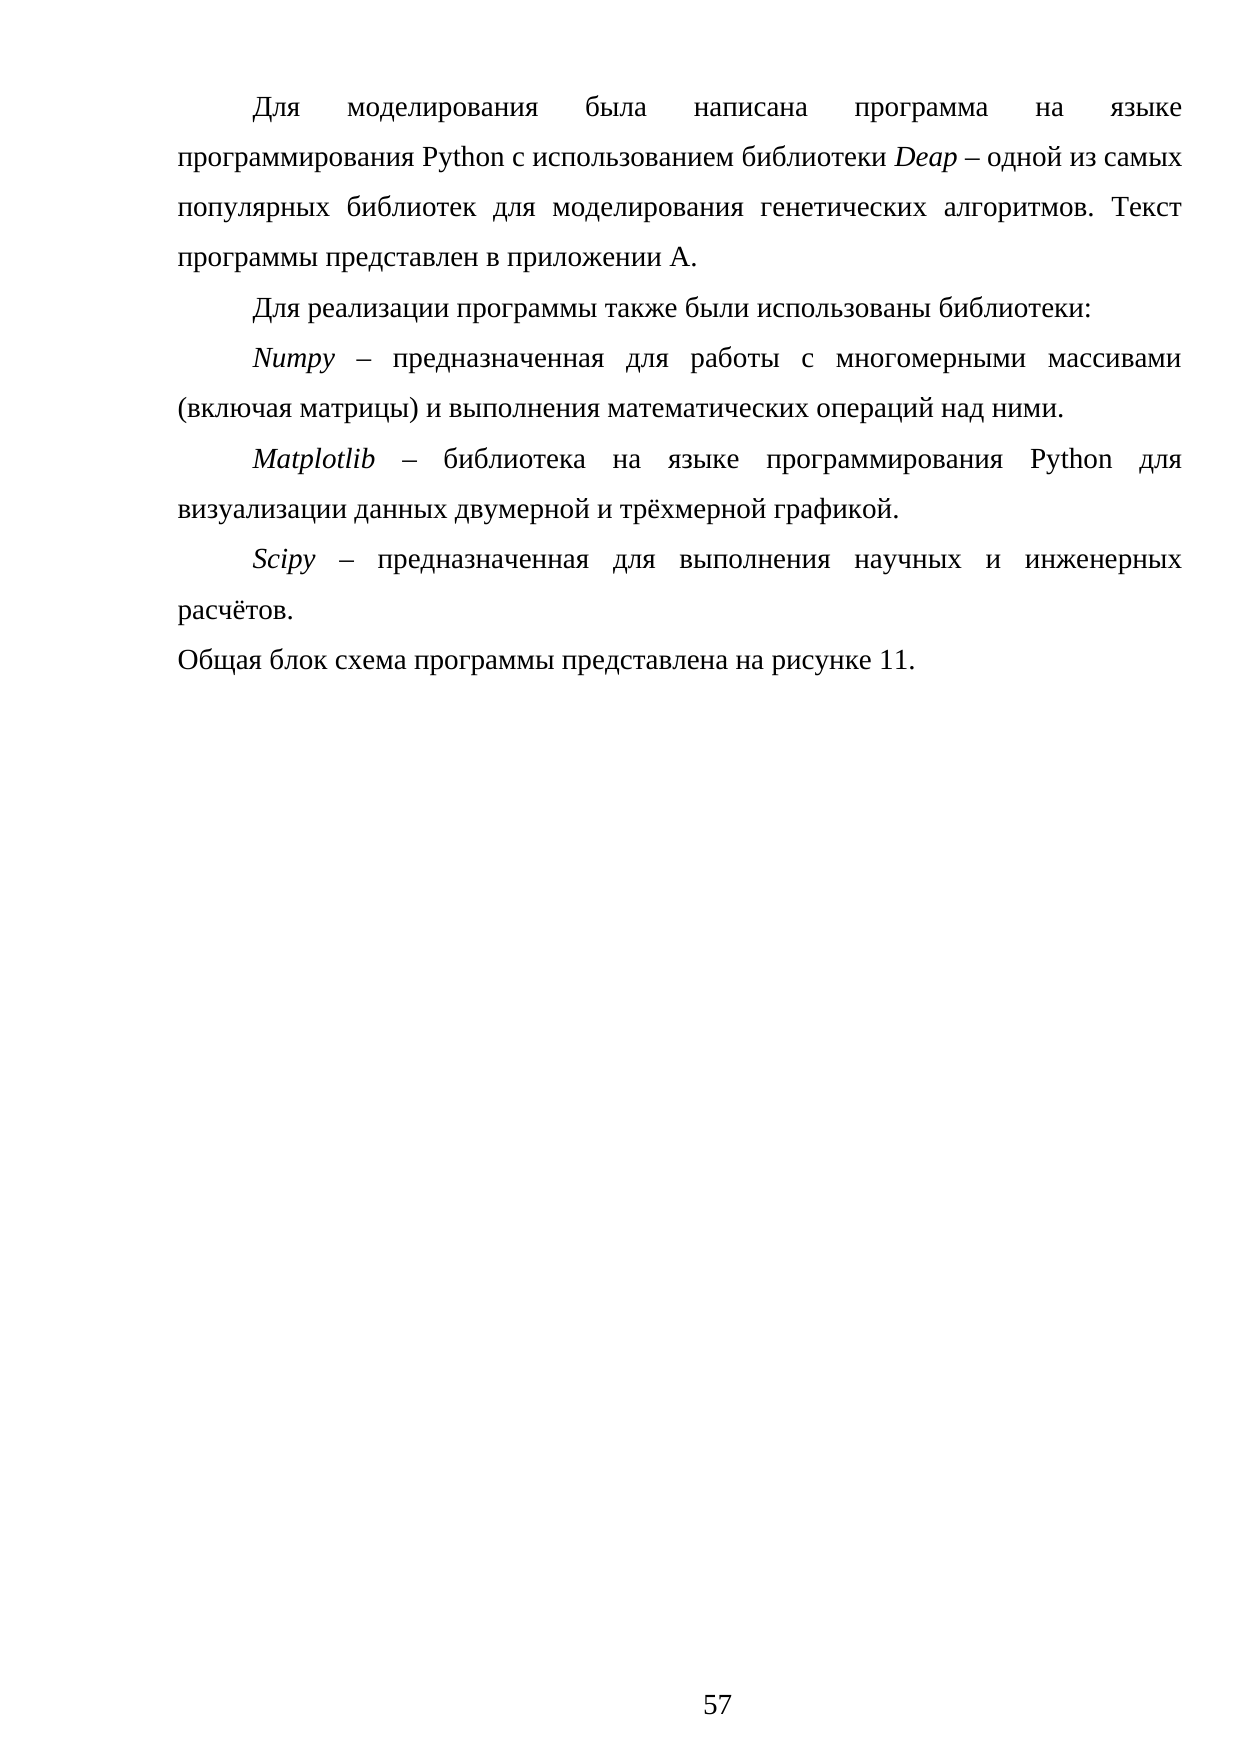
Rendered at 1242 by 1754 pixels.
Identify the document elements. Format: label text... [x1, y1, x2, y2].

text Для моделирования была написана программа на языке программирования Python с использованием библиотеки Deap – одной из самых популярных библиотек для моделирования генетических алгоритмов. Текст программы представлен в приложении А. [177, 89, 1183, 273]
text Matplotlib – библиотека на языке программирования Python для визуализации данных двумерной и трёхмерной графикой. [177, 441, 1183, 525]
text Numpy – предназначенная для работы с многомерными массивами (включая матрицы) и выполнения математических операций над ними. [177, 340, 1183, 424]
text Общая блок схема программы представлена на рисунке 11. [177, 642, 1183, 676]
text Scipy – предназначенная для выполнения научных и инженерных расчётов. [177, 541, 1183, 625]
text Для реализации программы также были использованы библиотеки: [177, 290, 1183, 323]
